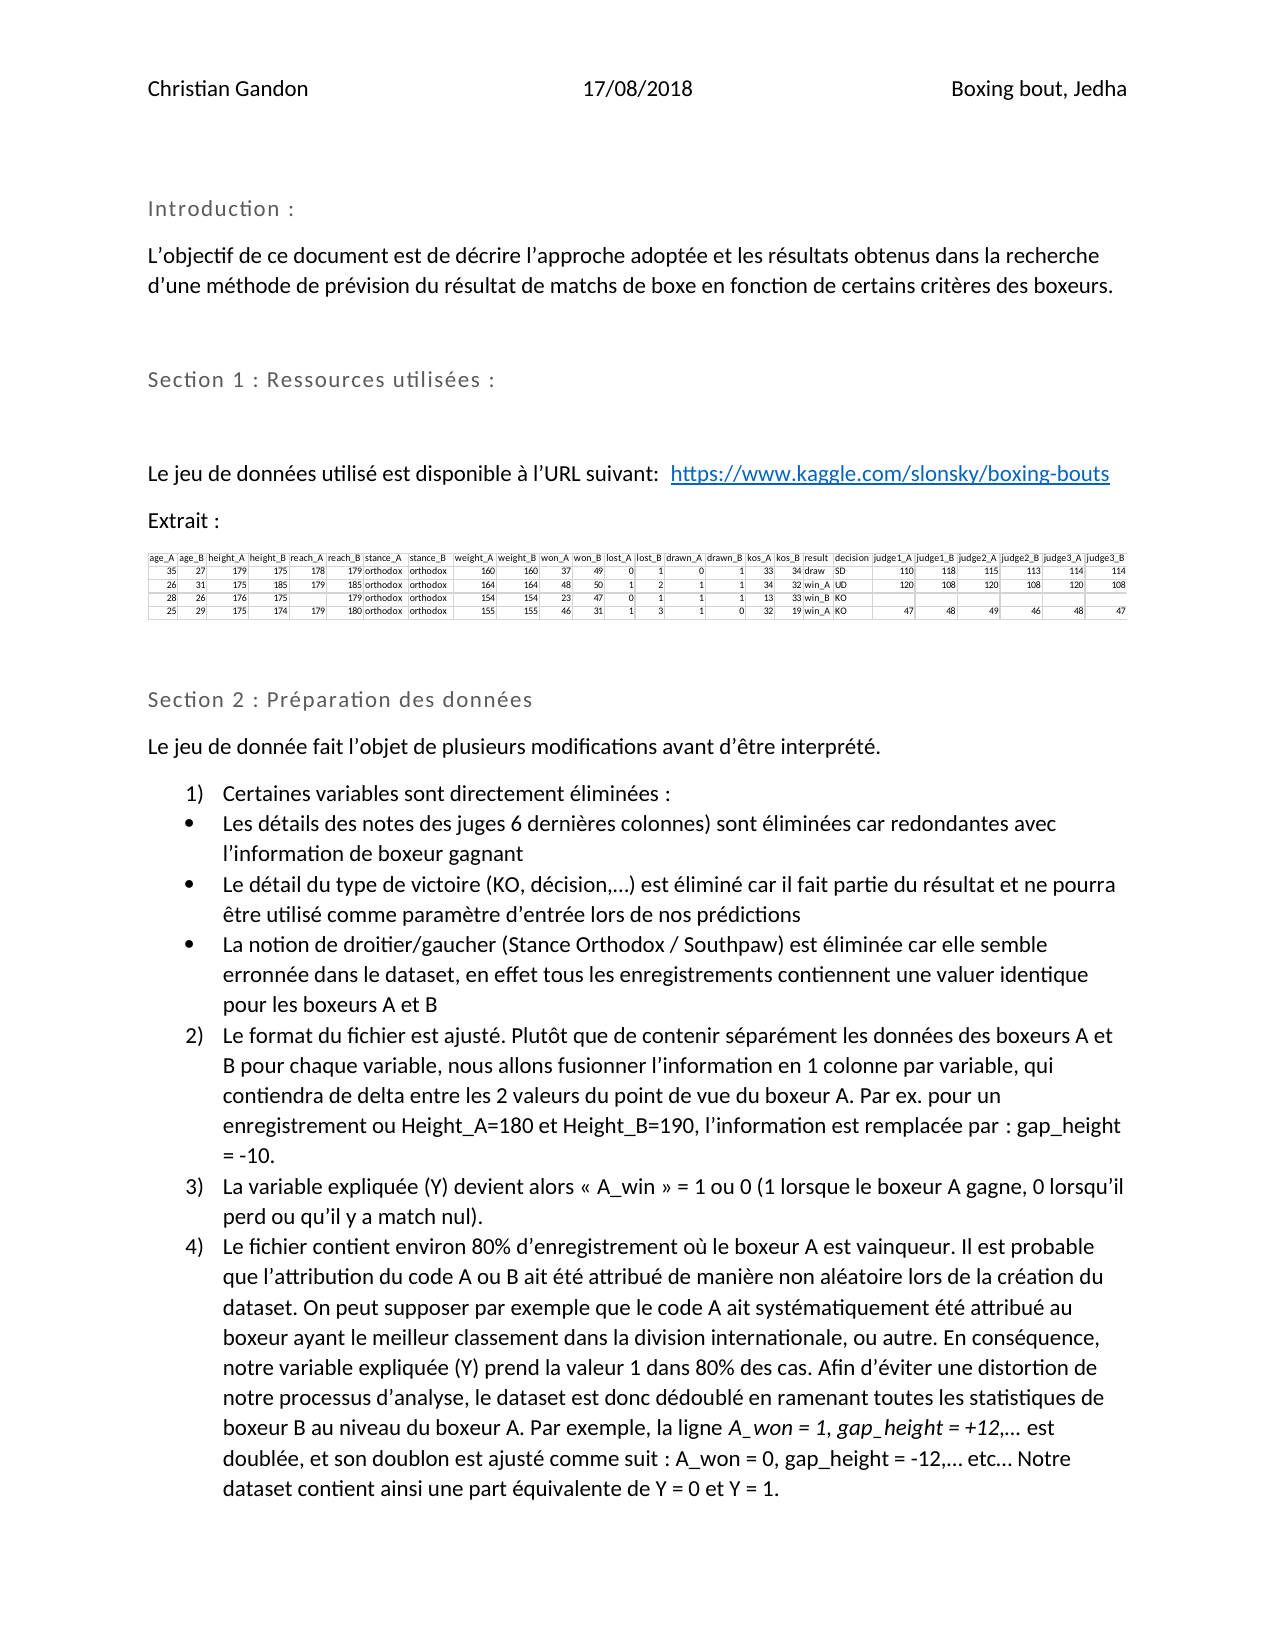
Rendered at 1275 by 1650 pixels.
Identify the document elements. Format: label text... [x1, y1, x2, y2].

text Le jeu de données utilisé est disponible à l’URL suivant: https://www.kaggle.com/slonsky/boxing-bouts [148, 459, 1127, 487]
subtitle Introduction : [148, 194, 1127, 222]
list La variable expliquée (Y) devient alors « A_win » = 1 ou 0 (1 lorsque le boxeur A gagne, 0 lorsqu’il perd ou qu’il y a match nul). [185, 1172, 1127, 1230]
text Le jeu de donnée fait l’objet de plusieurs modifications avant d’être interprété. [148, 732, 1127, 760]
subtitle Section 1 : Ressources utilisées : [148, 365, 1127, 393]
subtitle Section 2 : Préparation des données [148, 685, 1127, 713]
text Extrait : [148, 506, 1127, 534]
list Certaines variables sont directement éliminées : [185, 779, 1127, 807]
list Le fichier contient environ 80% d’enregistrement où le boxeur A est vainqueur. Il est probable que l’attribution du code A ou B ait été attribué de manière non aléatoire lors de la création du dataset. On peut supposer par exemple que le code A ait systématiquement été attribué au boxeur ayant le meilleur classement dans la division internationale, ou autre. En conséquence, notre variable expliquée (Y) prend la valeur 1 dans 80% des cas. Afin d’éviter une distortion de notre processus d’analyse, le dataset est donc dédoublé en ramenant toutes les statistiques de boxeur B au niveau du boxeur A. Par exemple, la ligne A_won = 1, gap_height = +12,… est doublée, et son doublon est ajusté comme suit : A_won = 0, gap_height = -12,… etc… Notre dataset contient ainsi une part équivalente de Y = 0 et Y = 1. [185, 1232, 1127, 1502]
text L’objectif de ce document est de décrire l’approche adoptée et les résultats obtenus dans la recherche d’une méthode de prévision du résultat de matchs de boxe en fonction de certains critères des boxeurs. [148, 241, 1127, 299]
list La notion de droitier/gaucher (Stance Orthodox / Southpaw) est éliminée car elle semble erronnée dans le dataset, en effet tous les enregistrements contiennent une valuer identique pour les boxeurs A et B [185, 930, 1127, 1019]
list Le détail du type de victoire (KO, décision,…) est éliminé car il fait partie du résultat et ne pourra être utilisé comme paramètre d’entrée lors de nos prédictions [185, 870, 1127, 928]
list Les détails des notes des juges 6 dernières colonnes) sont éliminées car redondantes avec l’information de boxeur gagnant [185, 809, 1127, 868]
list Le format du fichier est ajusté. Plutôt que de contenir séparément les données des boxeurs A et B pour chaque variable, nous allons fusionner l’information en 1 colonne par variable, qui contiendra de delta entre les 2 valeurs du point de vue du boxeur A. Par ex. pour un enregistrement ou Height_A=180 et Height_B=190, l’information est remplacée par : gap_height = -10. [185, 1021, 1127, 1170]
